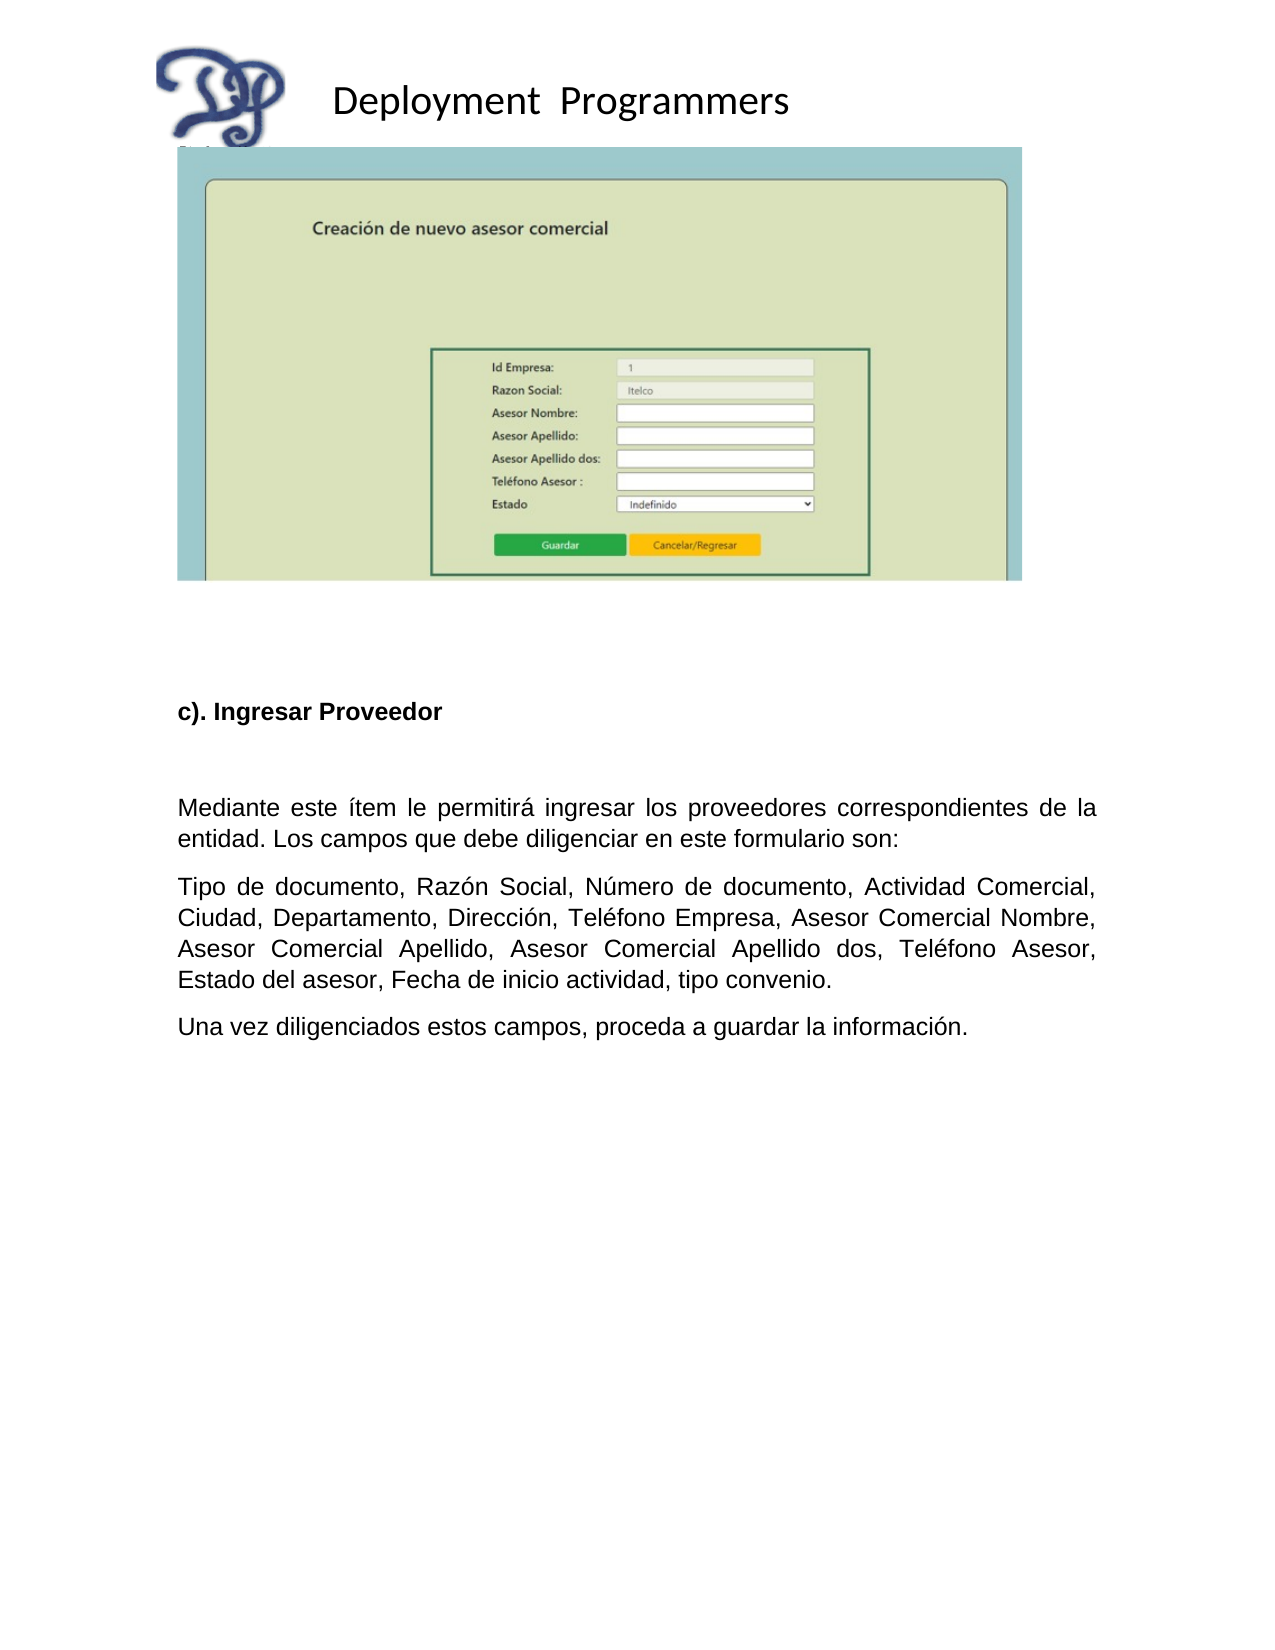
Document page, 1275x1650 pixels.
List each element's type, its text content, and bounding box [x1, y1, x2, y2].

text Tipo de documento, Razón Social, Número de documento, Actividad Comercial, Ciudad, Departamento, Dirección, Teléfono Empresa, Asesor Comercial Nombre, Asesor Comercial Apellido, Asesor Comercial Apellido dos, Teléfono Asesor, Estado del asesor, Fecha de inicio actividad, tipo convenio. [177, 871, 1098, 993]
text Mediante este ítem le permitirá ingresar los proveedores correspondientes de la entidad. Los campos que debe diligenciar en este formulario son: [177, 793, 1098, 852]
text Una vez diligenciados estos campos, proceda a guardar la información. [177, 1012, 1098, 1041]
text c). Ingresar Proveedor [177, 697, 1098, 726]
picture [156, 45, 1023, 583]
